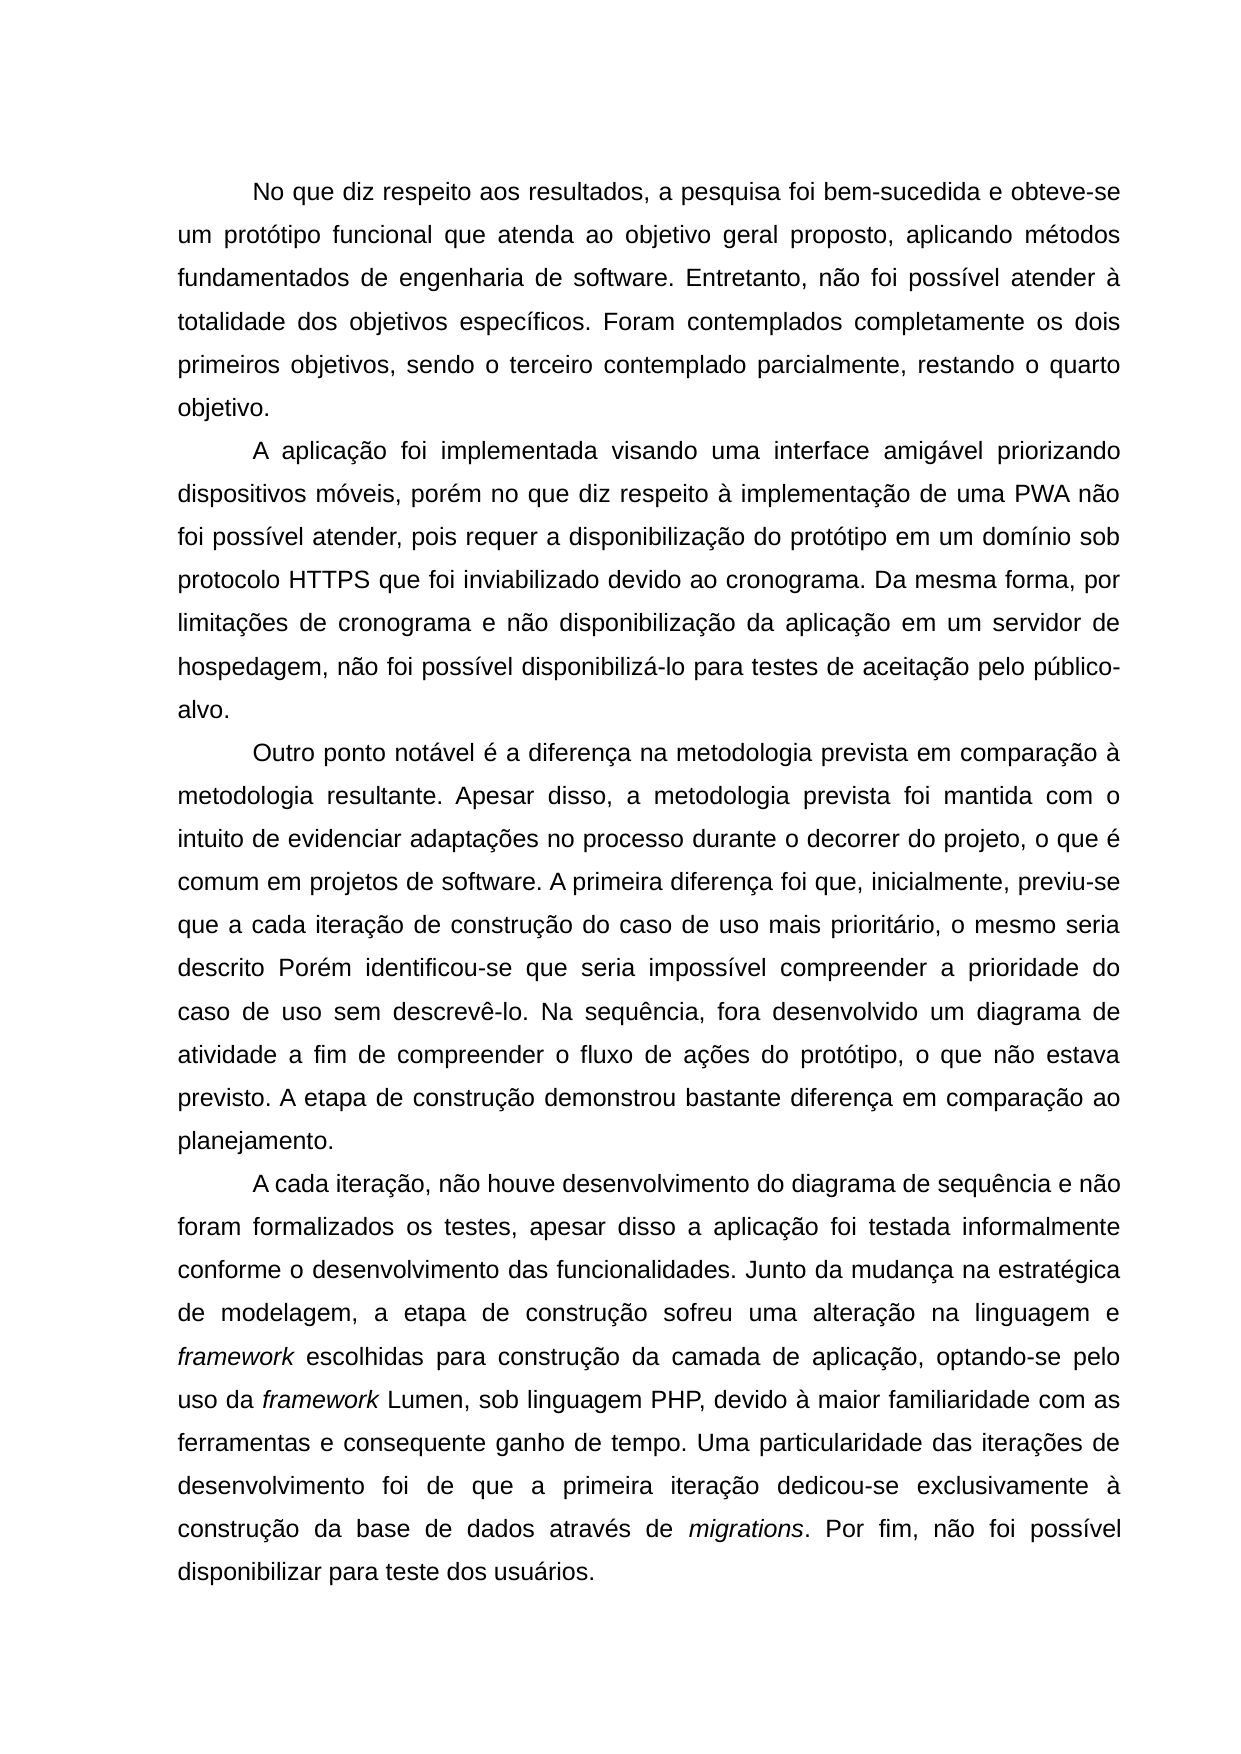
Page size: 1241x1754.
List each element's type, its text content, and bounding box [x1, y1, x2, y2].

text Outro ponto notável é a diferença na metodologia prevista em comparação à metodologia resultante. Apesar disso, a metodologia prevista foi mantida com o intuito de evidenciar adaptações no processo durante o decorrer do projeto, o que é comum em projetos de software. A primeira diferença foi que, inicialmente, previu-se que a cada iteração de construção do caso de uso mais prioritário, o mesmo seria descrito Porém identificou-se que seria impossível compreender a prioridade do caso de uso sem descrevê-lo. Na sequência, fora desenvolvido um diagrama de atividade a fim de compreender o fluxo de ações do protótipo, o que não estava previsto. A etapa de construção demonstrou bastante diferença em comparação ao planejamento. [177, 738, 1122, 1155]
text A cada iteração, não houve desenvolvimento do diagrama de sequência e não foram formalizados os testes, apesar disso a aplicação foi testada informalmente conforme o desenvolvimento das funcionalidades. Junto da mudança na estratégica de modelagem, a etapa de construção sofreu uma alteração na linguagem e framework escolhidas para construção da camada de aplicação, optando-se pelo uso da framework Lumen, sob linguagem PHP, devido à maior familiaridade com as ferramentas e consequente ganho de tempo. Uma particularidade das iterações de desenvolvimento foi de que a primeira iteração dedicou-se exclusivamente à construção da base de dados através de migrations. Por fim, não foi possível disponibilizar para teste dos usuários. [177, 1169, 1122, 1586]
text No que diz respeito aos resultados, a pesquisa foi bem-sucedida e obteve-se um protótipo funcional que atenda ao objetivo geral proposto, aplicando métodos fundamentados de engenharia de software. Entretanto, não foi possível atender à totalidade dos objetivos específicos. Foram contemplados completamente os dois primeiros objetivos, sendo o terceiro contemplado parcialmente, restando o quarto objetivo. [177, 177, 1122, 422]
text A aplicação foi implementada visando uma interface amigável priorizando dispositivos móveis, porém no que diz respeito à implementação de uma PWA não foi possível atender, pois requer a disponibilização do protótipo em um domínio sob protocolo HTTPS que foi inviabilizado devido ao cronograma. Da mesma forma, por limitações de cronograma e não disponibilização da aplicação em um servidor de hospedagem, não foi possível disponibilizá-lo para testes de aceitação pelo público-alvo. [177, 436, 1122, 723]
